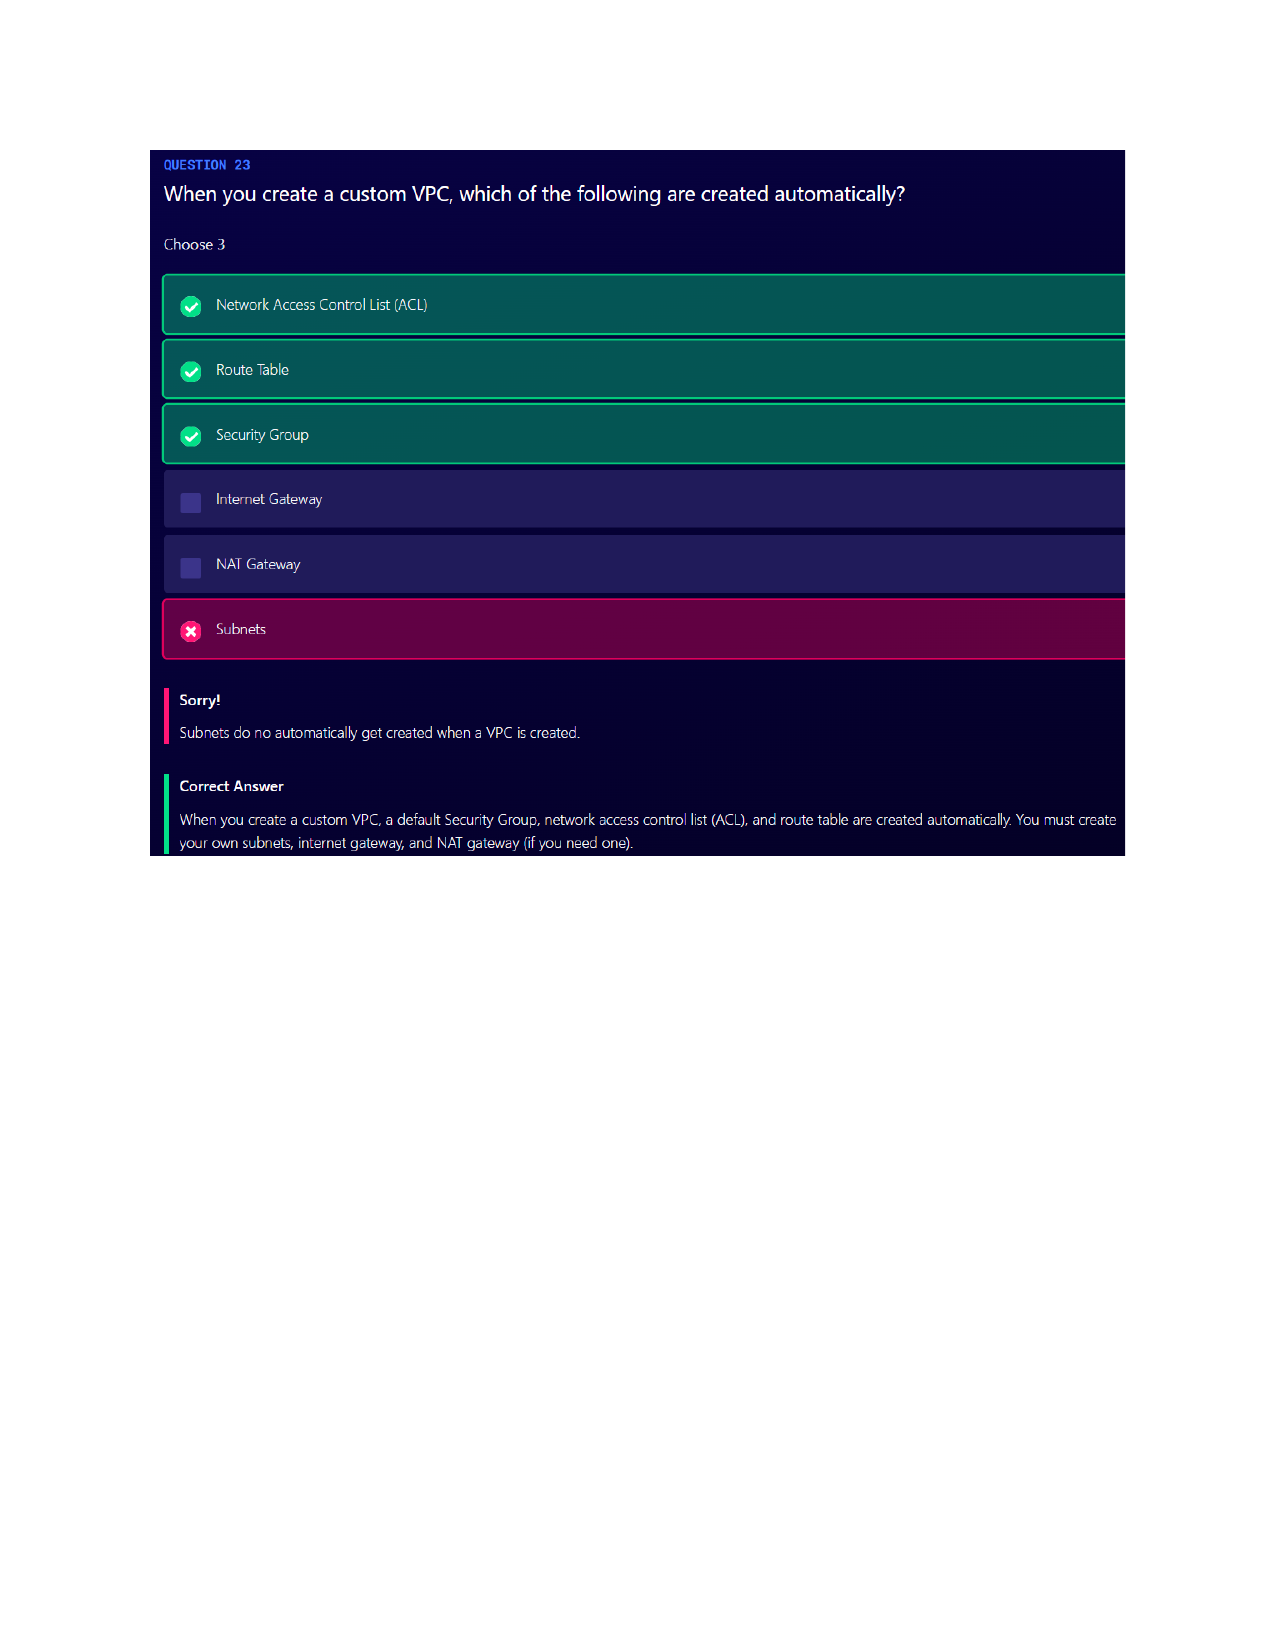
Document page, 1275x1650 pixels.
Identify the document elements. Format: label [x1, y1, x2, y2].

picture [150, 150, 1125, 856]
